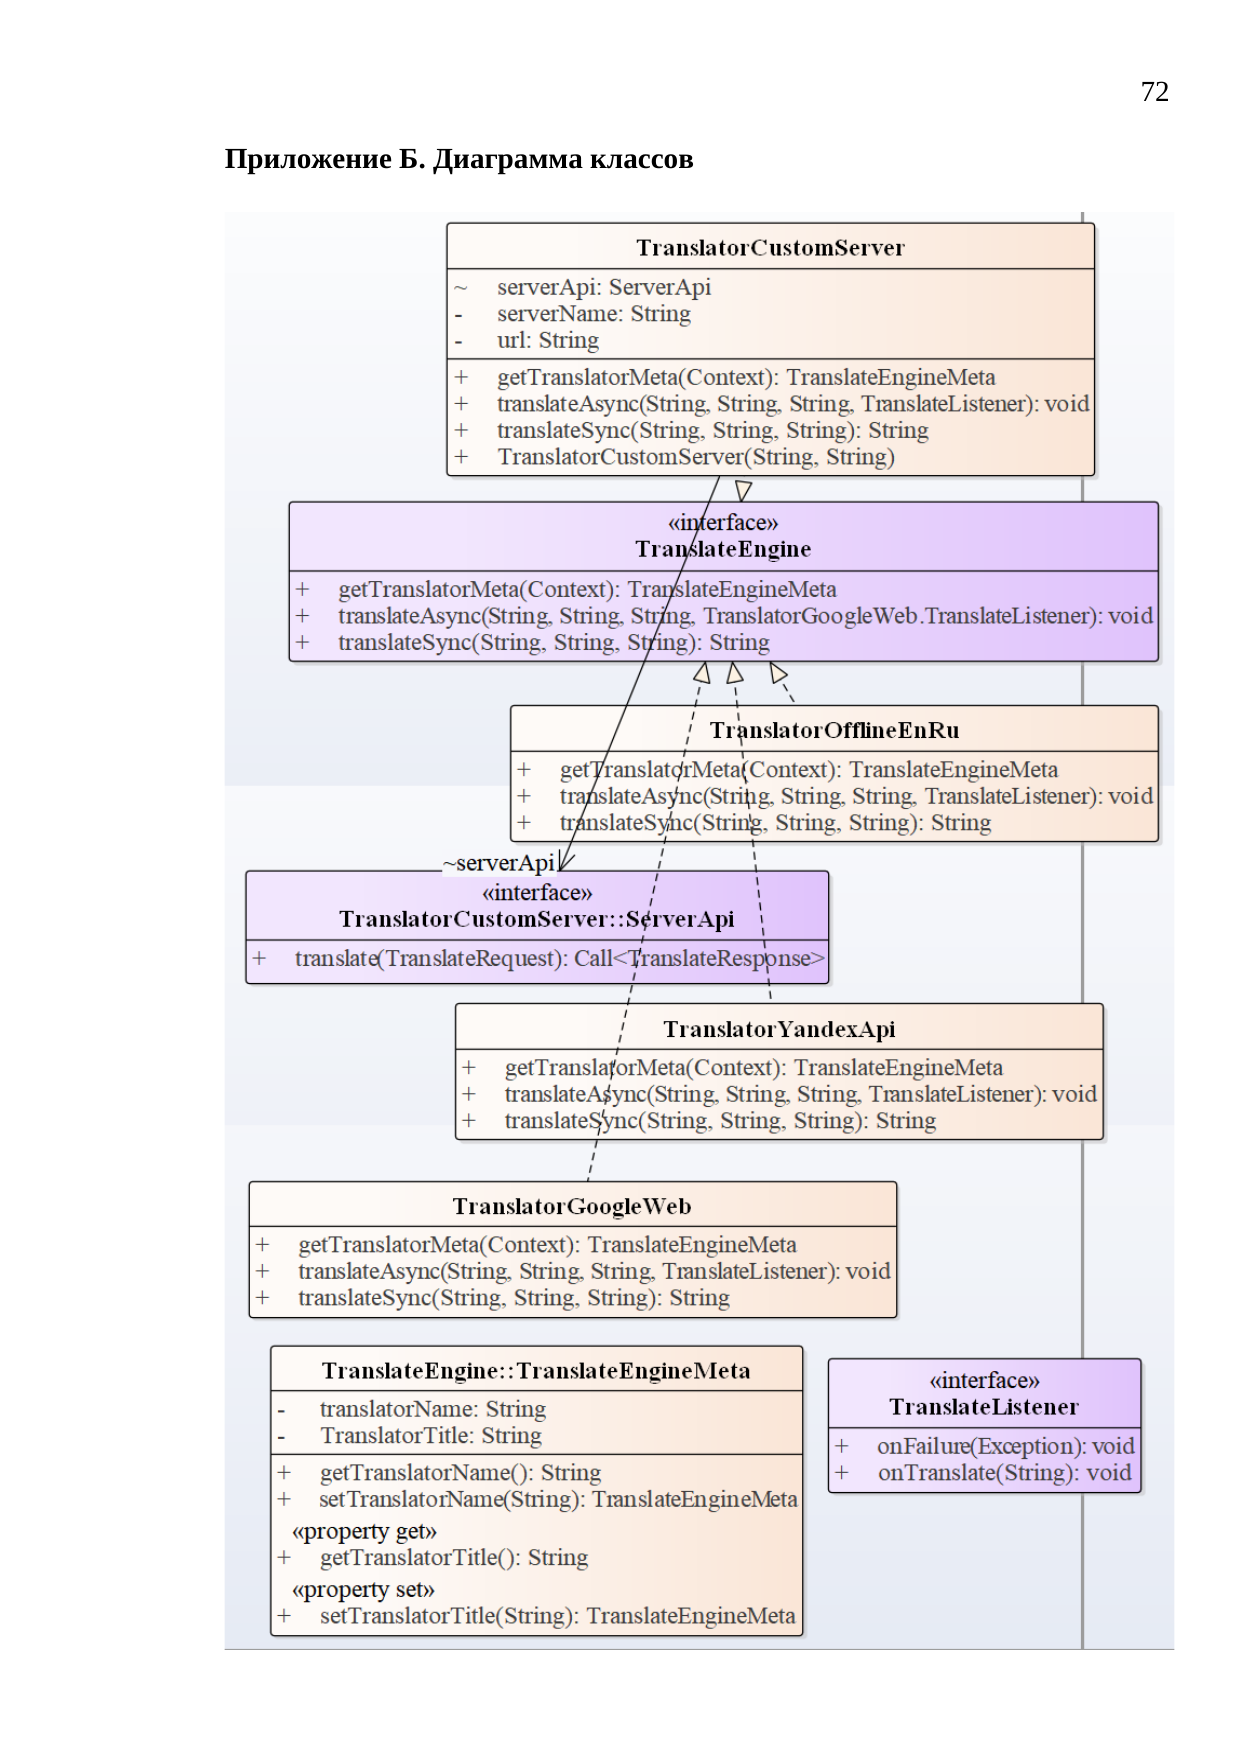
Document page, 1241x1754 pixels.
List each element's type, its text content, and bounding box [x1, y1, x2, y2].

picture [224, 212, 1175, 1650]
text Приложение Б. Диаграмма классов [136, 141, 1181, 174]
